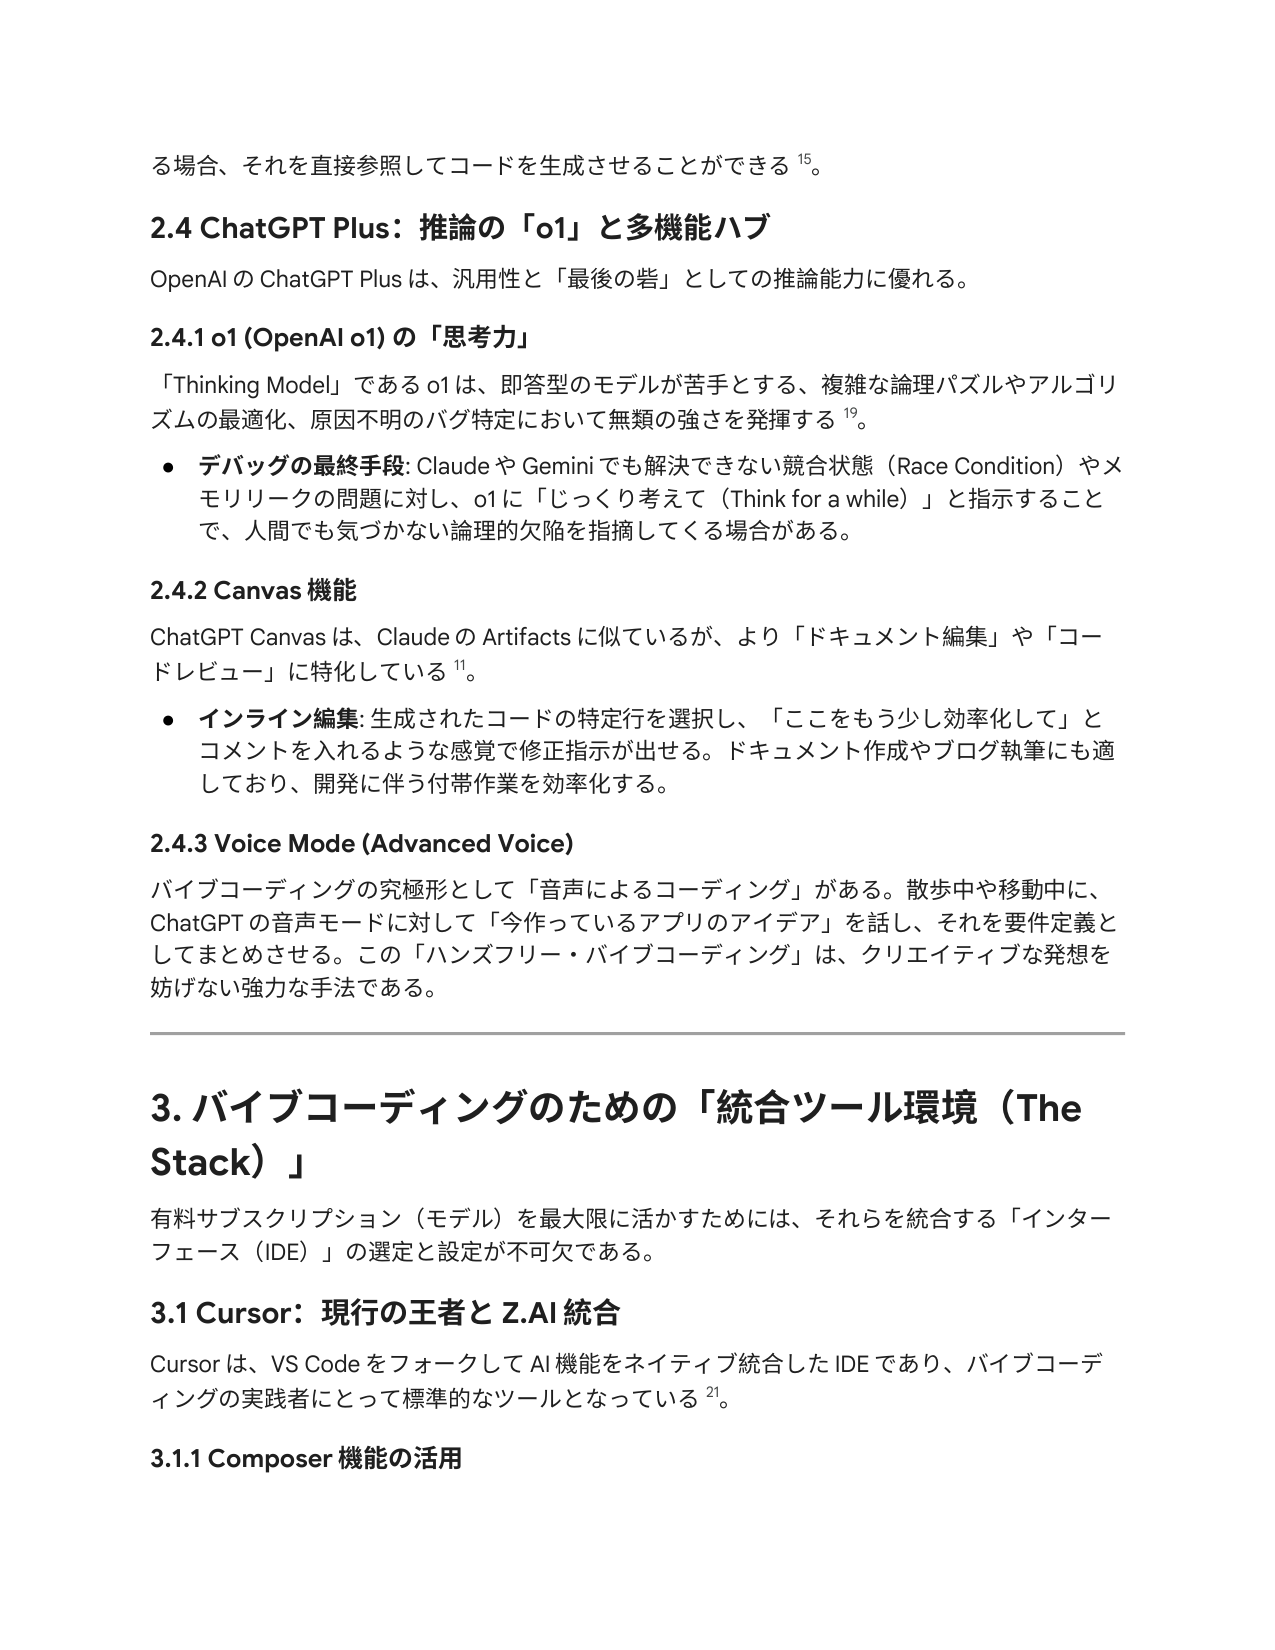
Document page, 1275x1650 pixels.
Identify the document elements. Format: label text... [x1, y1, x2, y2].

text バイブコーディングの究極形として「音声によるコーディング」がある。散歩中や移動中に、ChatGPTの音声モードに対して「今作っているアプリのアイデア」を話し、それを要件定義としてまとめさせる。この「ハンズフリー・バイブコーディング」は、クリエイティブな発想を妨げない強力な手法である。 [150, 876, 1125, 1003]
text ChatGPT Canvasは、ClaudeのArtifactsに似ているが、より「ドキュメント編集」や「コードレビュー」に特化している 11。 [150, 623, 1125, 688]
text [150, 150, 1125, 181]
subtitle 2.4.2 Canvas機能 [150, 575, 1125, 607]
subtitle 2.4.1 o1 (OpenAI o1) の「思考力」 [150, 323, 1125, 354]
text 「Thinking Model」であるo1は、即答型のモデルが苦手とする、複雑な論理パズルやアルゴリズムの最適化、原因不明のバグ特定において無類の強さを発揮する 19。 [150, 371, 1125, 435]
text Cursorは、VS CodeをフォークしてAI機能をネイティブ統合したIDEであり、バイブコーディングの実践者にとって標準的なツールとなっている 21。 [150, 1350, 1125, 1414]
text OpenAIのChatGPT Plusは、汎用性と「最後の砦」としての推論能力に優れる。 [150, 265, 1125, 294]
subtitle 3. バイブコーディングのための「統合ツール環境（The Stack）」 [150, 1036, 1125, 1186]
subtitle 3.1.1 Composer機能の活用 [150, 1444, 1125, 1475]
text 有料サブスクリプション（モデル）を最大限に活かすためには、それらを統合する「インターフェース（IDE）」の選定と設定が不可欠である。 [150, 1205, 1125, 1267]
list デバッグの最終手段: ClaudeやGeminiでも解決できない競合状態（Race Condition）やメモリリークの問題に対し、o1に「じっくり考えて（Think for a while）」と指示することで、人間でも気づかない論理的欠陥を指摘してくる場合がある。 [161, 452, 1125, 546]
subtitle 2.4.3 Voice Mode (Advanced Voice) [150, 828, 1125, 859]
list インライン編集: 生成されたコードの特定行を選択し、「ここをもう少し効率化して」とコメントを入れるような感覚で修正指示が出せる。ドキュメント作成やブログ執筆にも適しており、開発に伴う付帯作業を効率化する。 [161, 705, 1125, 799]
subtitle 3.1 Cursor：現行の王者とZ.AI統合 [150, 1296, 1125, 1332]
subtitle 2.4 ChatGPT Plus：推論の「o1」と多機能ハブ [150, 211, 1125, 247]
